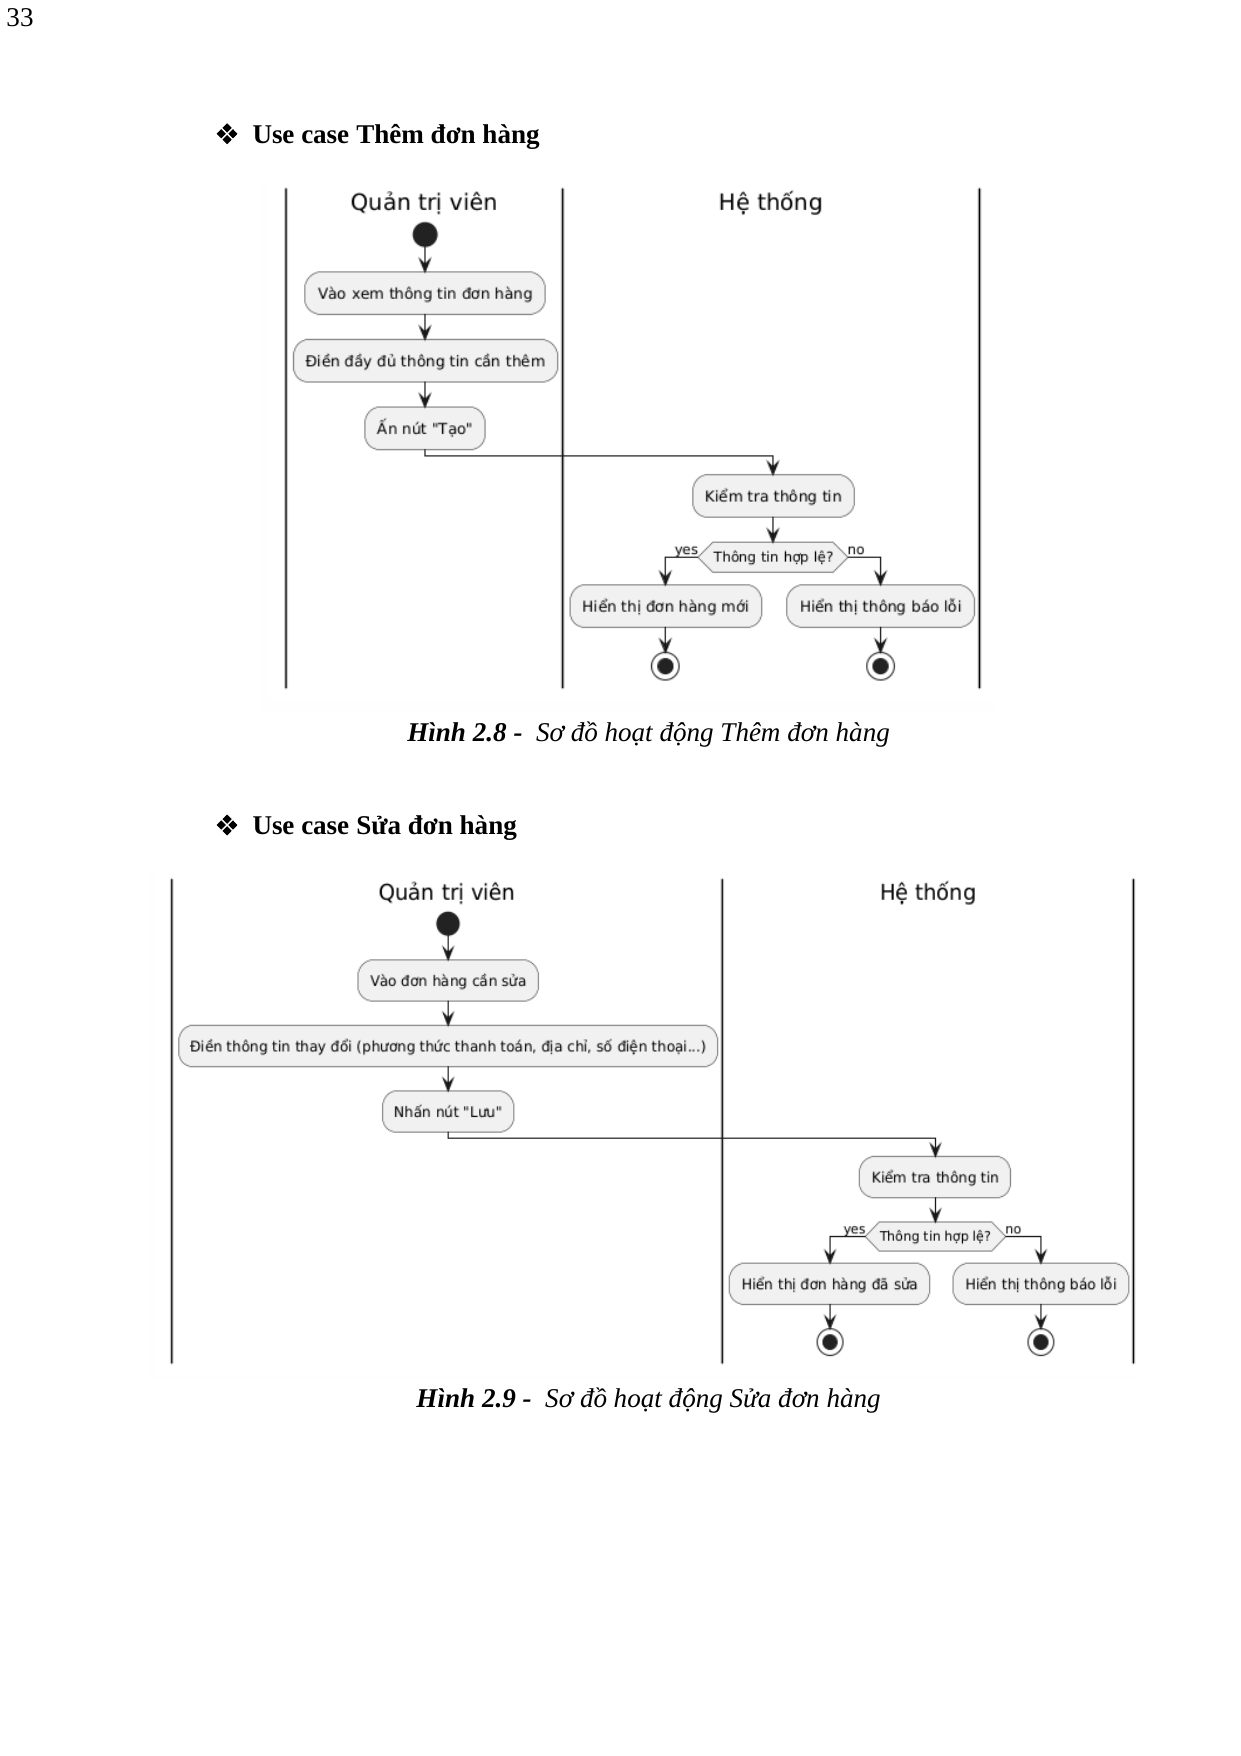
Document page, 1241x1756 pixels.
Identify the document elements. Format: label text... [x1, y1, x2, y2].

list Use case Thêm đơn hàng [215, 118, 1122, 149]
picture [149, 873, 1139, 1378]
picture [258, 180, 994, 712]
subtitle Hình 2.9 - Sơ đồ hoạt động Sửa đơn hàng [177, 1382, 1122, 1413]
subtitle Hình 2.8 - Sơ đồ hoạt động Thêm đơn hàng [177, 716, 1122, 747]
list Use case Sửa đơn hàng [215, 809, 1122, 841]
